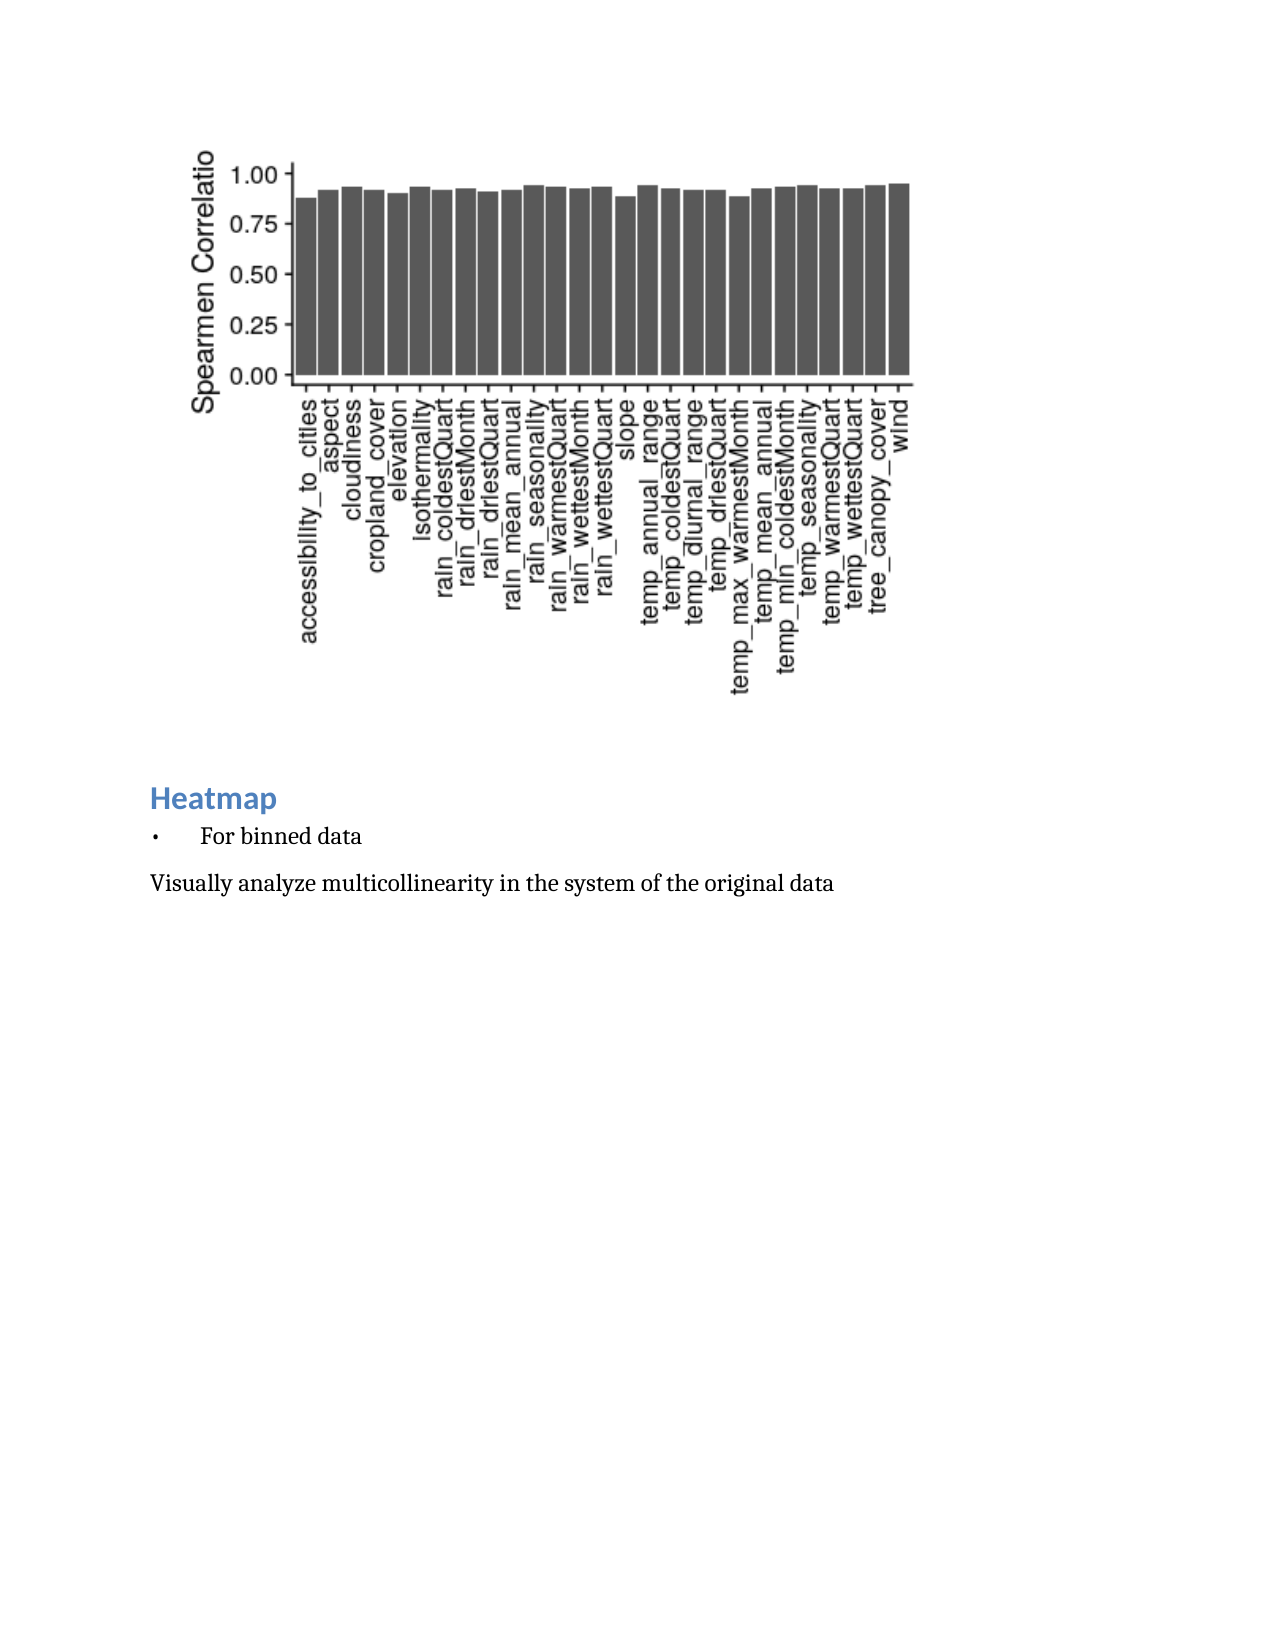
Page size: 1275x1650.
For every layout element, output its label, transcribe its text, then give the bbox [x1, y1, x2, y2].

picture [168, 150, 927, 757]
list For binned data [150, 822, 1125, 850]
subtitle Heatmap [150, 777, 1125, 818]
text Visually analyze multicollinearity in the system of the original data [150, 869, 1125, 898]
